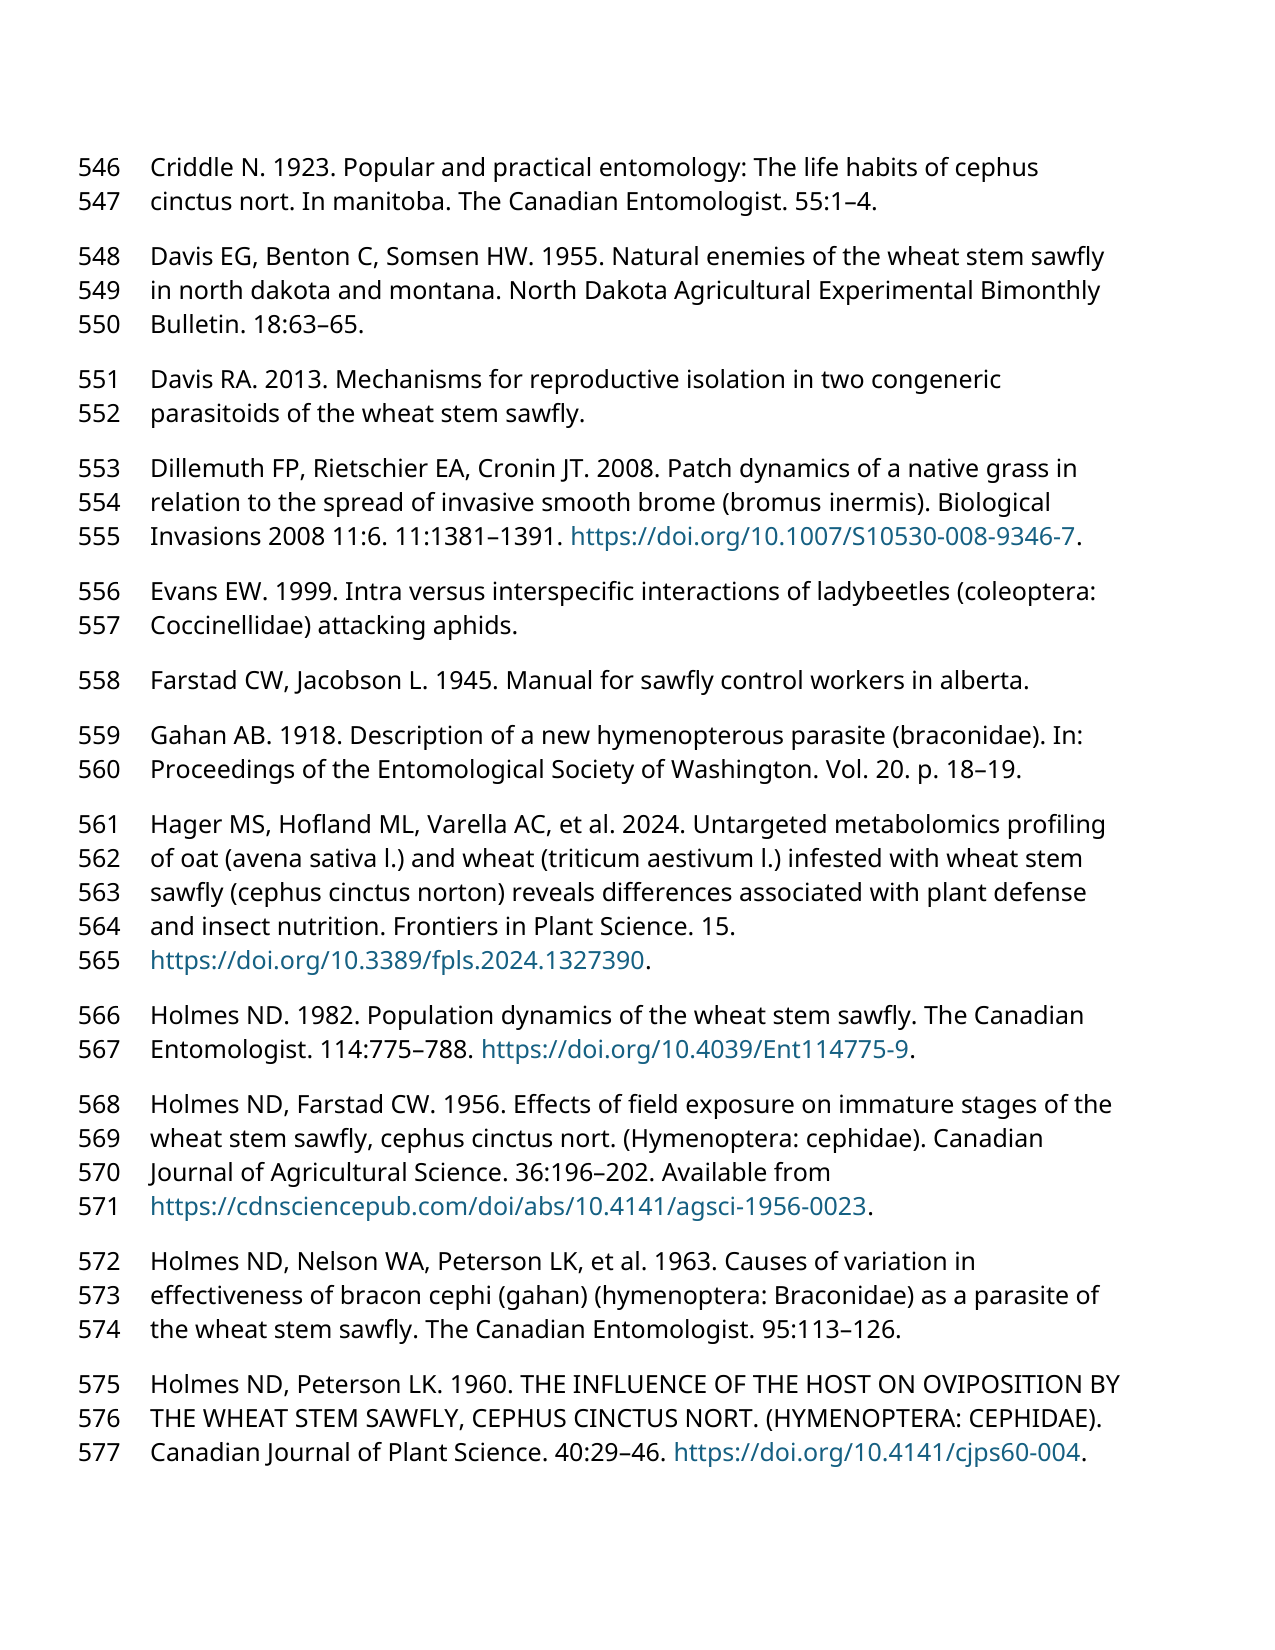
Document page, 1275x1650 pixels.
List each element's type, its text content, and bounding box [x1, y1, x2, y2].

text Dillemuth FP, Rietschier EA, Cronin JT. 2008. Patch dynamics of a native grass in relation to the spread of invasive smooth brome (bromus inermis). Biological Invasions 2008 11:6. 11:1381–1391. https://doi.org/10.1007/S10530-008-9346-7. [150, 451, 1125, 553]
text Gahan AB. 1918. Description of a new hymenopterous parasite (braconidae). In: Proceedings of the Entomological Society of Washington. Vol. 20. p. 18–19. [150, 718, 1125, 786]
text Davis RA. 2013. Mechanisms for reproductive isolation in two congeneric parasitoids of the wheat stem sawfly. [150, 362, 1125, 430]
text Holmes ND, Nelson WA, Peterson LK, et al. 1963. Causes of variation in effectiveness of bracon cephi (gahan) (hymenoptera: Braconidae) as a parasite of the wheat stem sawfly. The Canadian Entomologist. 95:113–126. [150, 1244, 1125, 1346]
text Evans EW. 1999. Intra versus interspecific interactions of ladybeetles (coleoptera: Coccinellidae) attacking aphids. [150, 574, 1125, 642]
text Holmes ND, Peterson LK. 1960. THE INFLUENCE OF THE HOST ON OVIPOSITION BY THE WHEAT STEM SAWFLY, CEPHUS CINCTUS NORT. (HYMENOPTERA: CEPHIDAE). Canadian Journal of Plant Science. 40:29–46. https://doi.org/10.4141/cjps60-004. [150, 1367, 1125, 1469]
text Hager MS, Hofland ML, Varella AC, et al. 2024. Untargeted metabolomics profiling of oat (avena sativa l.) and wheat (triticum aestivum l.) infested with wheat stem sawfly (cephus cinctus norton) reveals differences associated with plant defense and insect nutrition. Frontiers in Plant Science. 15. https://doi.org/10.3389/fpls.2024.1327390. [150, 807, 1125, 977]
text Davis EG, Benton C, Somsen HW. 1955. Natural enemies of the wheat stem sawfly in north dakota and montana. North Dakota Agricultural Experimental Bimonthly Bulletin. 18:63–65. [150, 239, 1125, 341]
text Holmes ND, Farstad CW. 1956. Effects of field exposure on immature stages of the wheat stem sawfly, cephus cinctus nort. (Hymenoptera: cephidae). Canadian Journal of Agricultural Science. 36:196–202. Available from https://cdnsciencepub.com/doi/abs/10.4141/agsci-1956-0023. [150, 1087, 1125, 1223]
text Criddle N. 1923. Popular and practical entomology: The life habits of cephus cinctus nort. In manitoba. The Canadian Entomologist. 55:1–4. [150, 150, 1125, 218]
text Holmes ND. 1982. Population dynamics of the wheat stem sawfly. The Canadian Entomologist. 114:775–788. https://doi.org/10.4039/Ent114775-9. [150, 998, 1125, 1066]
text Farstad CW, Jacobson L. 1945. Manual for sawfly control workers in alberta. [150, 663, 1125, 697]
